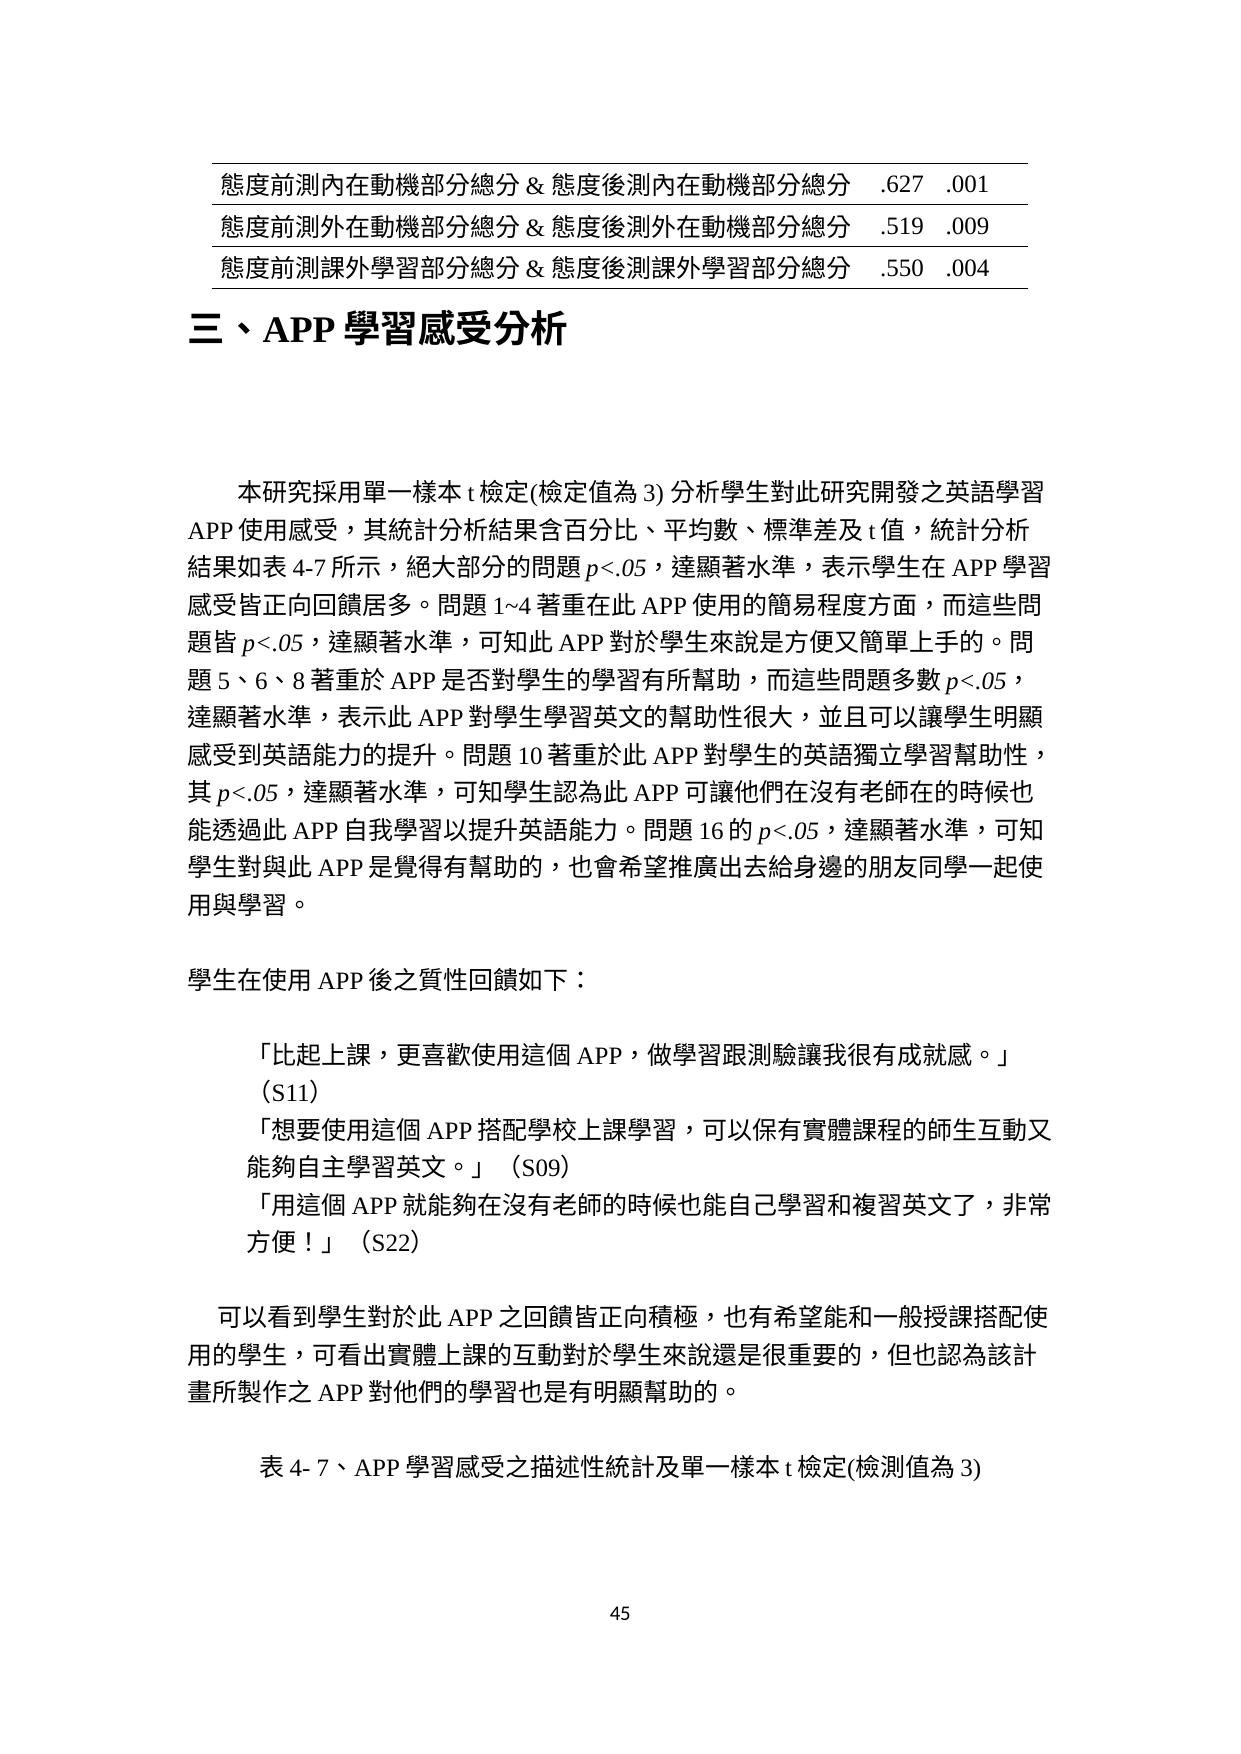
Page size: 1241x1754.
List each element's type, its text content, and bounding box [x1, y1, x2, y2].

text 可以看到學生對於此APP之回饋皆正向積極，也有希望能和一般授課搭配使用的學生，可看出實體上課的互動對於學生來說還是很重要的，但也認為該計畫所製作之APP對他們的學習也是有明顯幫助的。 [187, 1297, 1053, 1409]
table_cell .627 [872, 164, 938, 204]
table_cell 態度前測外在動機部分總分 & 態度後測外在動機部分總分 [212, 205, 872, 246]
table_cell .004 [938, 247, 1028, 287]
subtitle 三、APP學習感受分析 [187, 288, 1053, 363]
text 「比起上課，更喜歡使用這個APP，做學習跟測驗讓我很有成就感。」（S11） [246, 1034, 1053, 1109]
text 「想要使用這個APP搭配學校上課學習，可以保有實體課程的師生互動又能夠自主學習英文。」（S09） [246, 1109, 1053, 1184]
table_cell .001 [938, 164, 1028, 204]
table_cell .009 [938, 205, 1028, 246]
text 表4- 7、APP學習感受之描述性統計及單一樣本t檢定(檢測值為3) [187, 1447, 1053, 1484]
table_cell .550 [872, 247, 938, 287]
table_cell 態度前測內在動機部分總分 & 態度後測內在動機部分總分 [212, 164, 872, 204]
text 學生在使用APP後之質性回饋如下： [187, 959, 1053, 997]
text 本研究採用單一樣本t檢定(檢定值為3) 分析學生對此研究開發之英語學習APP使用感受，其統計分析結果含百分比、平均數、標準差及t值，統計分析結果如表4-7所示，絕大部分的問題p<.05，達顯著水準，表示學生在APP學習感受皆正向回饋居多。問題1~4著重在此APP使用的簡易程度方面，而這些問題皆p<.05，達顯著水準，可知此APP對於學生來說是方便又簡單上手的。問題5、6、8著重於APP是否對學生的學習有所幫助，而這些問題多數p<.05，達顯著水準，表示此APP對學生學習英文的幫助性很大，並且可以讓學生明顯感受到英語能力的提升。問題10著重於此APP對學生的英語獨立學習幫助性，其p<.05，達顯著水準，可知學生認為此APP可讓他們在沒有老師在的時候也能透過此APP自我學習以提升英語能力。問題16的p<.05，達顯著水準，可知學生對與此APP是覺得有幫助的，也會希望推廣出去給身邊的朋友同學一起使用與學習。 [187, 472, 1053, 922]
table_cell 態度前測課外學習部分總分 & 態度後測課外學習部分總分 [212, 247, 872, 287]
table_cell .519 [872, 205, 938, 246]
text 「用這個APP就能夠在沒有老師的時候也能自己學習和複習英文了，非常方便！」（S22） [246, 1184, 1053, 1259]
